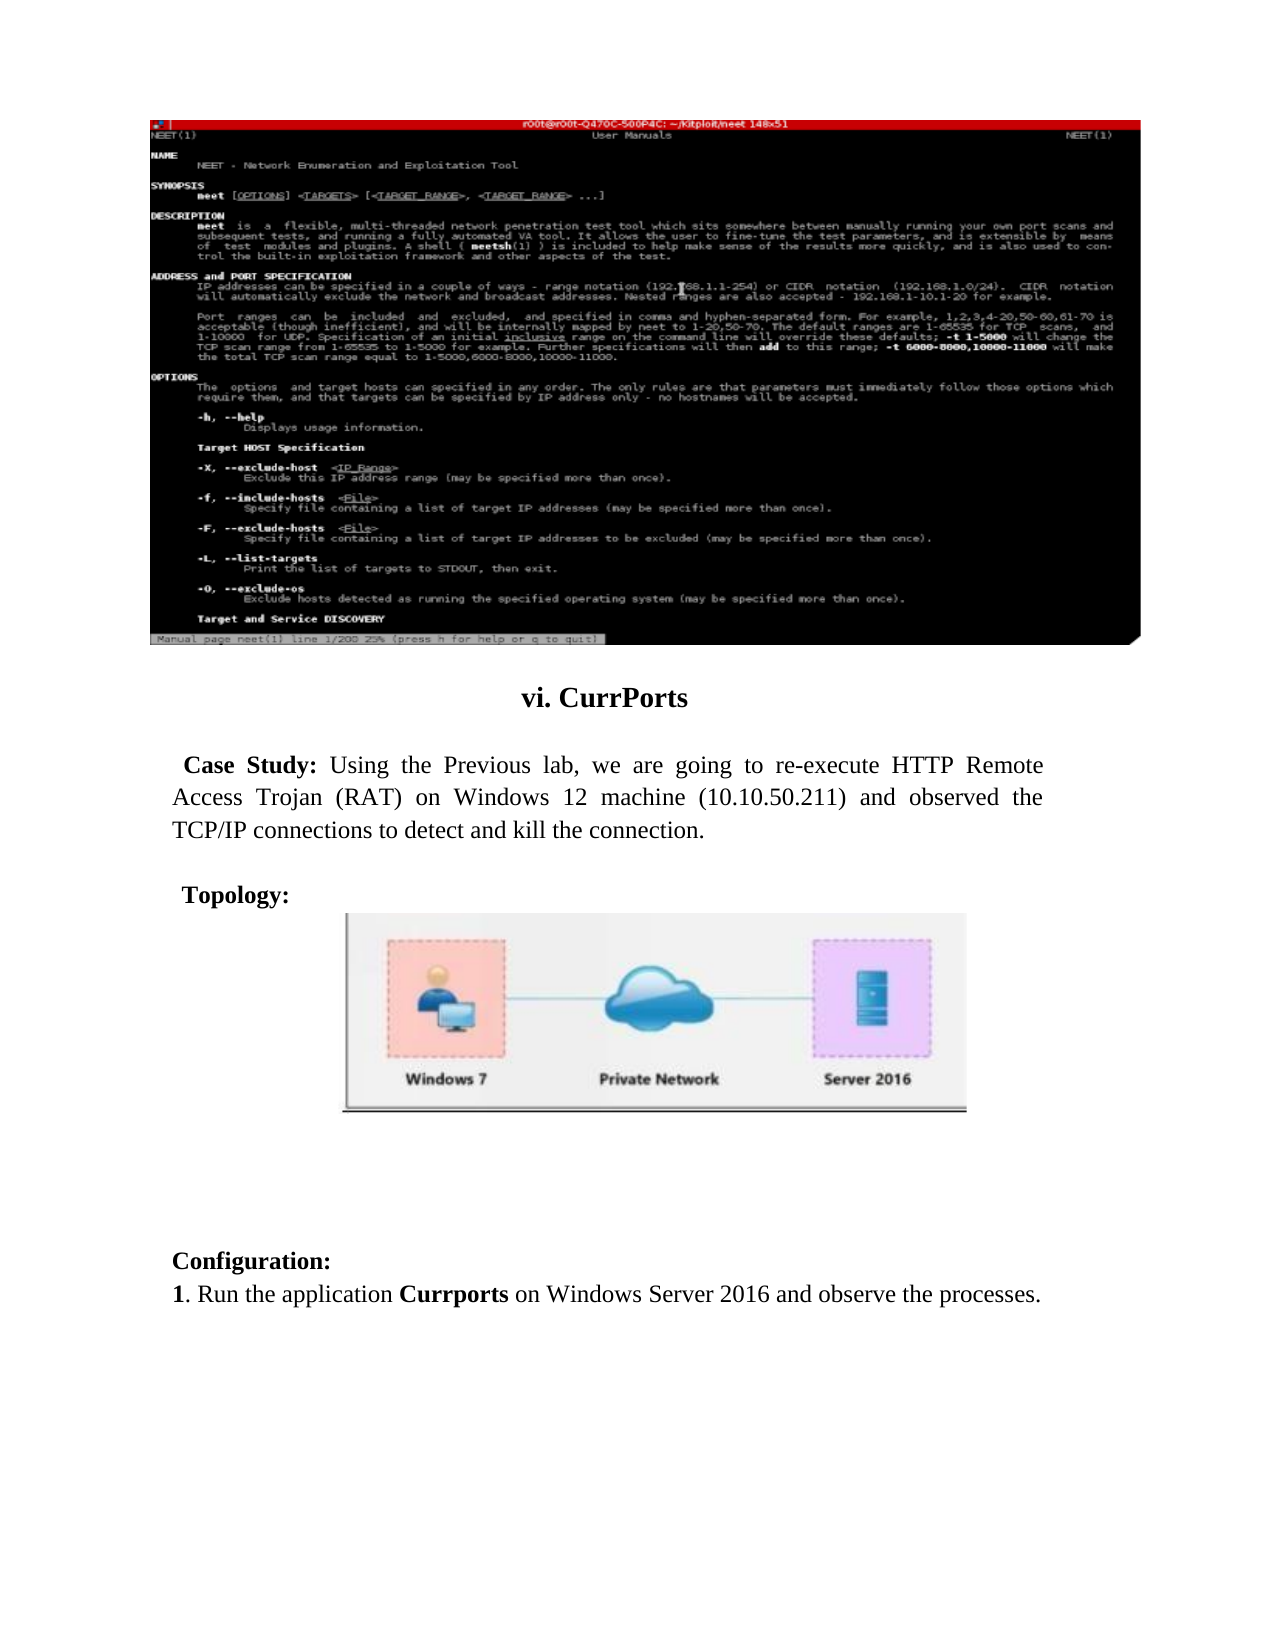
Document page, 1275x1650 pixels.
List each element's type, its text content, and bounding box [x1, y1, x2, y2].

picture [338, 913, 967, 1114]
text Topology: [170, 880, 1142, 909]
picture [150, 120, 1141, 645]
text Case Study: Using the Previous lab, we are going to re-execute HTTP Remote Access Trojan (RAT) on Windows 12 machine (10.10.50.211) and observed the TCP/IP connections to detect and kill the connection. [172, 750, 1044, 843]
subtitle vi. CurrPorts [150, 680, 1059, 713]
text 1. Run the application Currports on Windows Server 2016 and observe the processes. [161, 1279, 1044, 1308]
text Configuration: [161, 1246, 1142, 1275]
